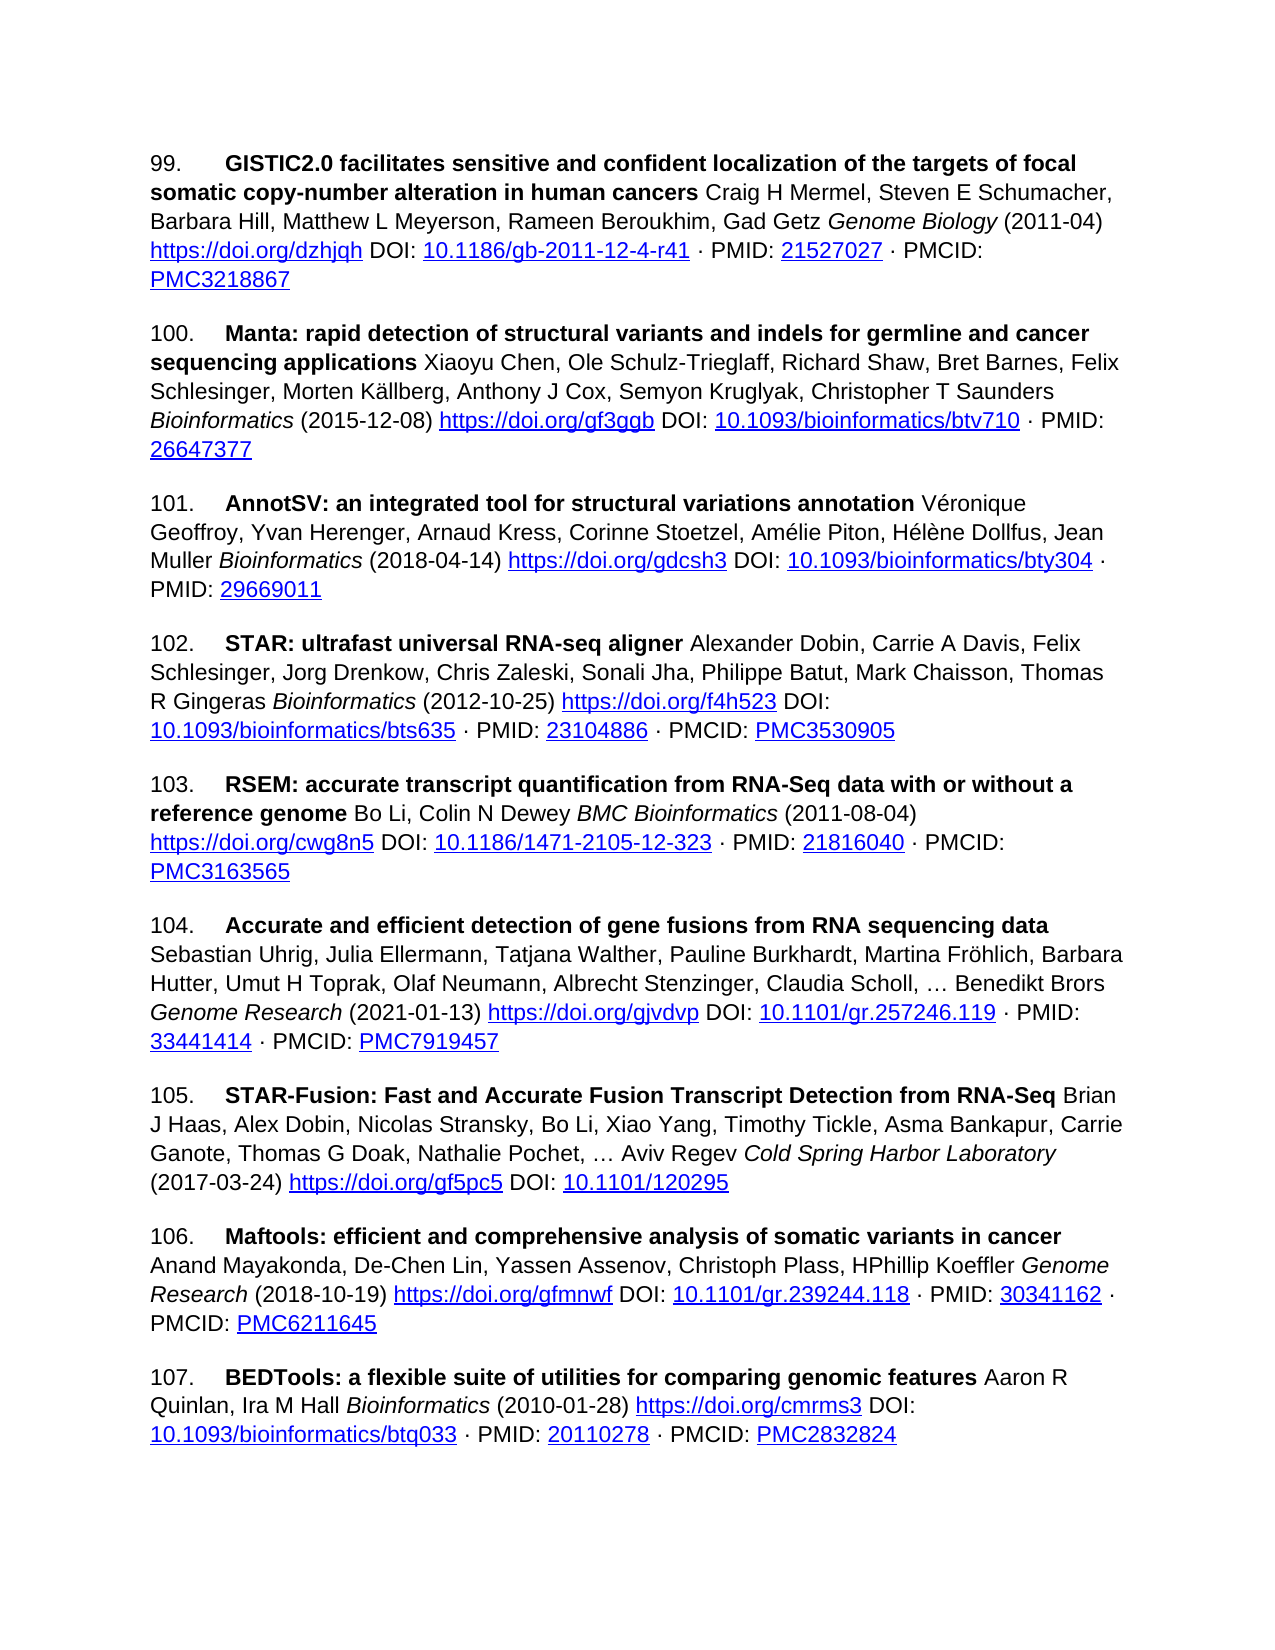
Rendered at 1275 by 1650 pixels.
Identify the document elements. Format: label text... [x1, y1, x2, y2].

text 101. AnnotSV: an integrated tool for structural variations annotation Véronique Geoffroy, Yvan Herenger, Arnaud Kress, Corinne Stoetzel, Amélie Piton, Hélène Dollfus, Jean Muller Bioinformatics (2018-04-14) https://doi.org/gdcsh3 DOI: 10.1093/bioinformatics/bty304 · PMID: 29669011 [150, 489, 1125, 603]
text 104. Accurate and efficient detection of gene fusions from RNA sequencing data Sebastian Uhrig, Julia Ellermann, Tatjana Walther, Pauline Burkhardt, Martina Fröhlich, Barbara Hutter, Umut H Toprak, Olaf Neumann, Albrecht Stenzinger, Claudia Scholl, … Benedikt Brors Genome Research (2021-01-13) https://doi.org/gjvdvp DOI: 10.1101/gr.257246.119 · PMID: 33441414 · PMCID: PMC7919457 [150, 912, 1125, 1054]
text 103. RSEM: accurate transcript quantification from RNA-Seq data with or without a reference genome Bo Li, Colin N Dewey BMC Bioinformatics (2011-08-04) https://doi.org/cwg8n5 DOI: 10.1186/1471-2105-12-323 · PMID: 21816040 · PMCID: PMC3163565 [150, 771, 1125, 884]
text 102. STAR: ultrafast universal RNA-seq aligner Alexander Dobin, Carrie A Davis, Felix Schlesinger, Jorg Drenkow, Chris Zaleski, Sonali Jha, Philippe Batut, Mark Chaisson, Thomas R Gingeras Bioinformatics (2012-10-25) https://doi.org/f4h523 DOI: 10.1093/bioinformatics/bts635 · PMID: 23104886 · PMCID: PMC3530905 [150, 630, 1125, 744]
text 100. Manta: rapid detection of structural variants and indels for germline and cancer sequencing applications Xiaoyu Chen, Ole Schulz-Trieglaff, Richard Shaw, Bret Barnes, Felix Schlesinger, Morten Källberg, Anthony J Cox, Semyon Kruglyak, Christopher T Saunders Bioinformatics (2015-12-08) https://doi.org/gf3ggb DOI: 10.1093/bioinformatics/btv710 · PMID: 26647377 [150, 320, 1125, 462]
text 106. Maftools: efficient and comprehensive analysis of somatic variants in cancer Anand Mayakonda, De-Chen Lin, Yassen Assenov, Christoph Plass, HPhillip Koeffler Genome Research (2018-10-19) https://doi.org/gfmnwf DOI: 10.1101/gr.239244.118 · PMID: 30341162 · PMCID: PMC6211645 [150, 1223, 1125, 1336]
text 107. BEDTools: a flexible suite of utilities for comparing genomic features Aaron R Quinlan, Ira M Hall Bioinformatics (2010-01-28) https://doi.org/cmrms3 DOI: 10.1093/bioinformatics/btq033 · PMID: 20110278 · PMCID: PMC2832824 [150, 1363, 1125, 1448]
text 105. STAR-Fusion: Fast and Accurate Fusion Transcript Detection from RNA-Seq Brian J Haas, Alex Dobin, Nicolas Stransky, Bo Li, Xiao Yang, Timothy Tickle, Asma Bankapur, Carrie Ganote, Thomas G Doak, Nathalie Pochet, … Aviv Regev Cold Spring Harbor Laboratory (2017-03-24) https://doi.org/gf5pc5 DOI: 10.1101/120295 [150, 1082, 1125, 1195]
text 99. GISTIC2.0 facilitates sensitive and confident localization of the targets of focal somatic copy-number alteration in human cancers Craig H Mermel, Steven E Schumacher, Barbara Hill, Matthew L Meyerson, Rameen Beroukhim, Gad Getz Genome Biology (2011-04) https://doi.org/dzhjqh DOI: 10.1186/gb-2011-12-4-r41 · PMID: 21527027 · PMCID: PMC3218867 [150, 150, 1125, 292]
